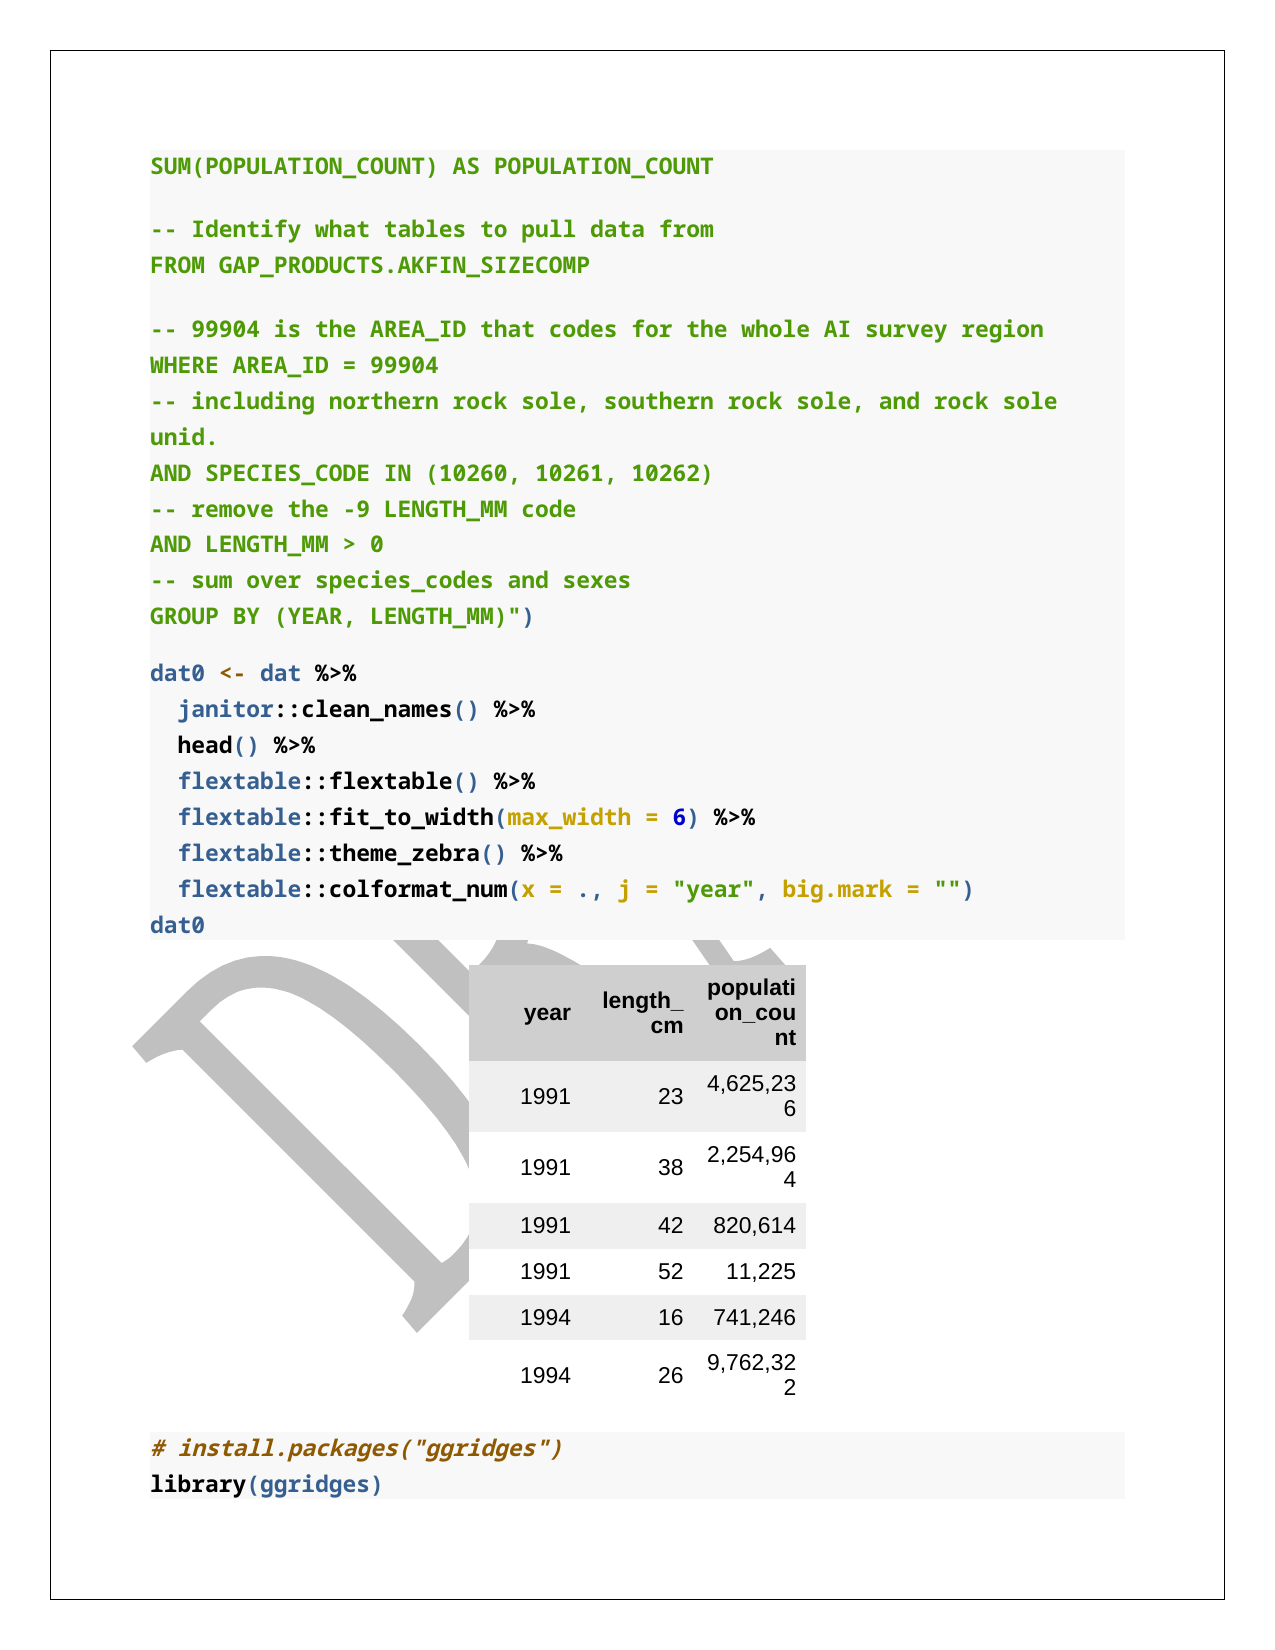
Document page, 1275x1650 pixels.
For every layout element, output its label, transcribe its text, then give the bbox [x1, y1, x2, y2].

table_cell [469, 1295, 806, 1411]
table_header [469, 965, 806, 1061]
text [150, 1432, 1125, 1499]
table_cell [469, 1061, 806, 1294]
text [150, 150, 1125, 632]
text dat0 <- dat %>% janitor::clean_names() %>% head() %>% flextable::flextable() %>% flextable::fit_to_width(max_width = 6) %>% flextable::theme_zebra() %>% flextable::colformat_num(x = ., j = "year", big.mark = "") dat0 [150, 657, 1125, 940]
